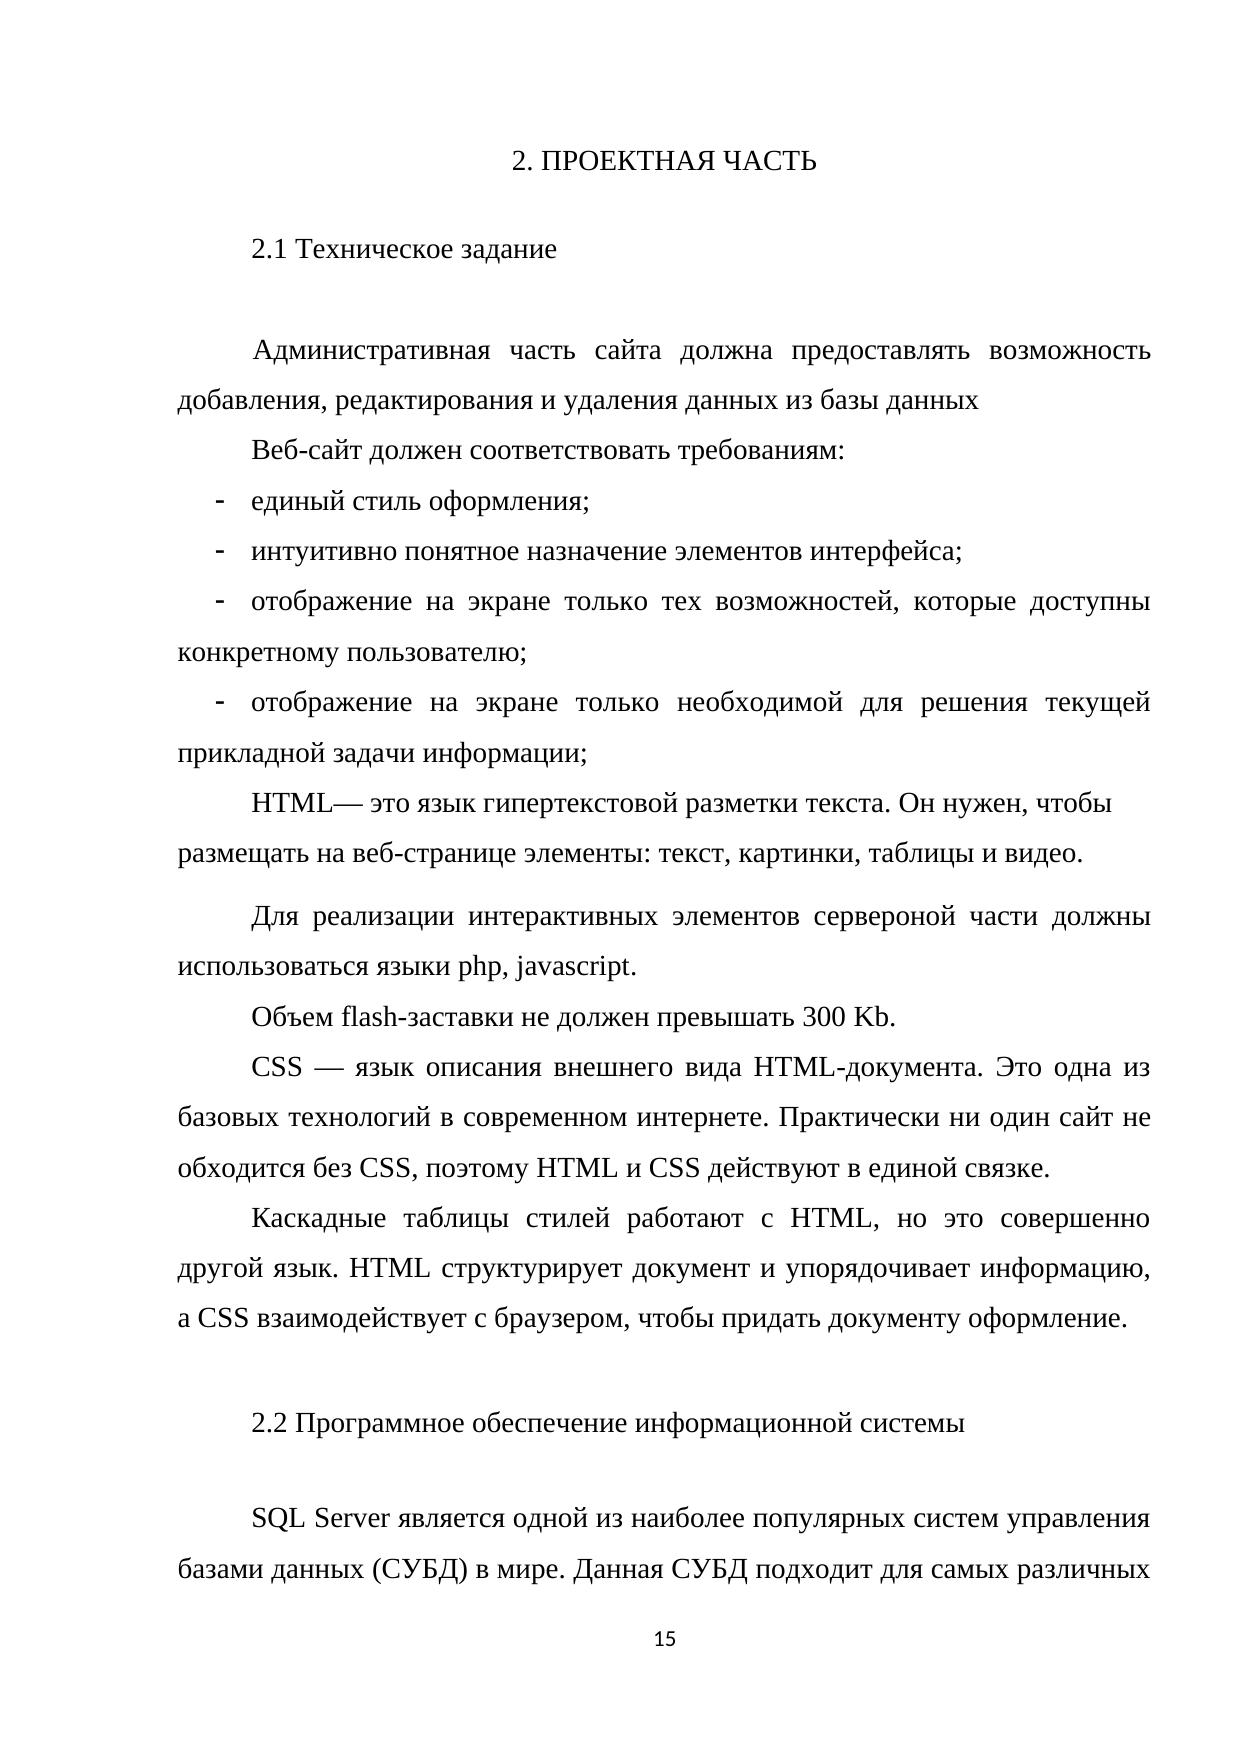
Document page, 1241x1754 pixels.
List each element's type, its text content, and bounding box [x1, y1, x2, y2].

subtitle 2.2 Программное обеспечение информационной системы [177, 1405, 1152, 1439]
list отображение на экране только необходимой для решения текущей прикладной задачи информации; [177, 684, 1152, 768]
text Объем flash-заставки не должен превышать 300 Kb. [177, 999, 1152, 1032]
list единый стиль оформления; [177, 483, 1152, 516]
subtitle 2. ПРОЕКТНАЯ ЧАСТЬ [177, 143, 1152, 177]
subtitle 2.1 Техническое задание [177, 231, 1152, 265]
list интуитивно понятное назначение элементов интерфейса; [177, 533, 1152, 567]
text Административная часть сайта должна предоставлять возможность добавления, редактирования и удаления данных из базы данных [177, 332, 1152, 416]
text HTML— это язык гипертекстовой разметки текста. Он нужен, чтобы размещать на веб-странице элементы: текст, картинки, таблицы и видео. [177, 785, 1152, 869]
text CSS — язык описания внешнего вида HTML-документа. Это одна из базовых технологий в современном интернете. Практически ни один сайт не обходится без CSS, поэтому HTML и CSS действуют в единой связке. [177, 1049, 1152, 1183]
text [177, 1501, 1152, 1584]
text Веб-сайт должен соответствовать требованиям: [177, 432, 1152, 466]
list отображение на экране только тех возможностей, которые доступны конкретному пользователю; [177, 583, 1152, 667]
text Каскадные таблицы стилей работают с HTML, но это совершенно другой язык. HTML структурирует документ и упорядочивает информацию, а CSS взаимодействует с браузером, чтобы придать документу оформление. [177, 1200, 1152, 1334]
text Для реализации интерактивных элементов сервероной части должны использоваться языки php, javascript. [177, 898, 1152, 982]
